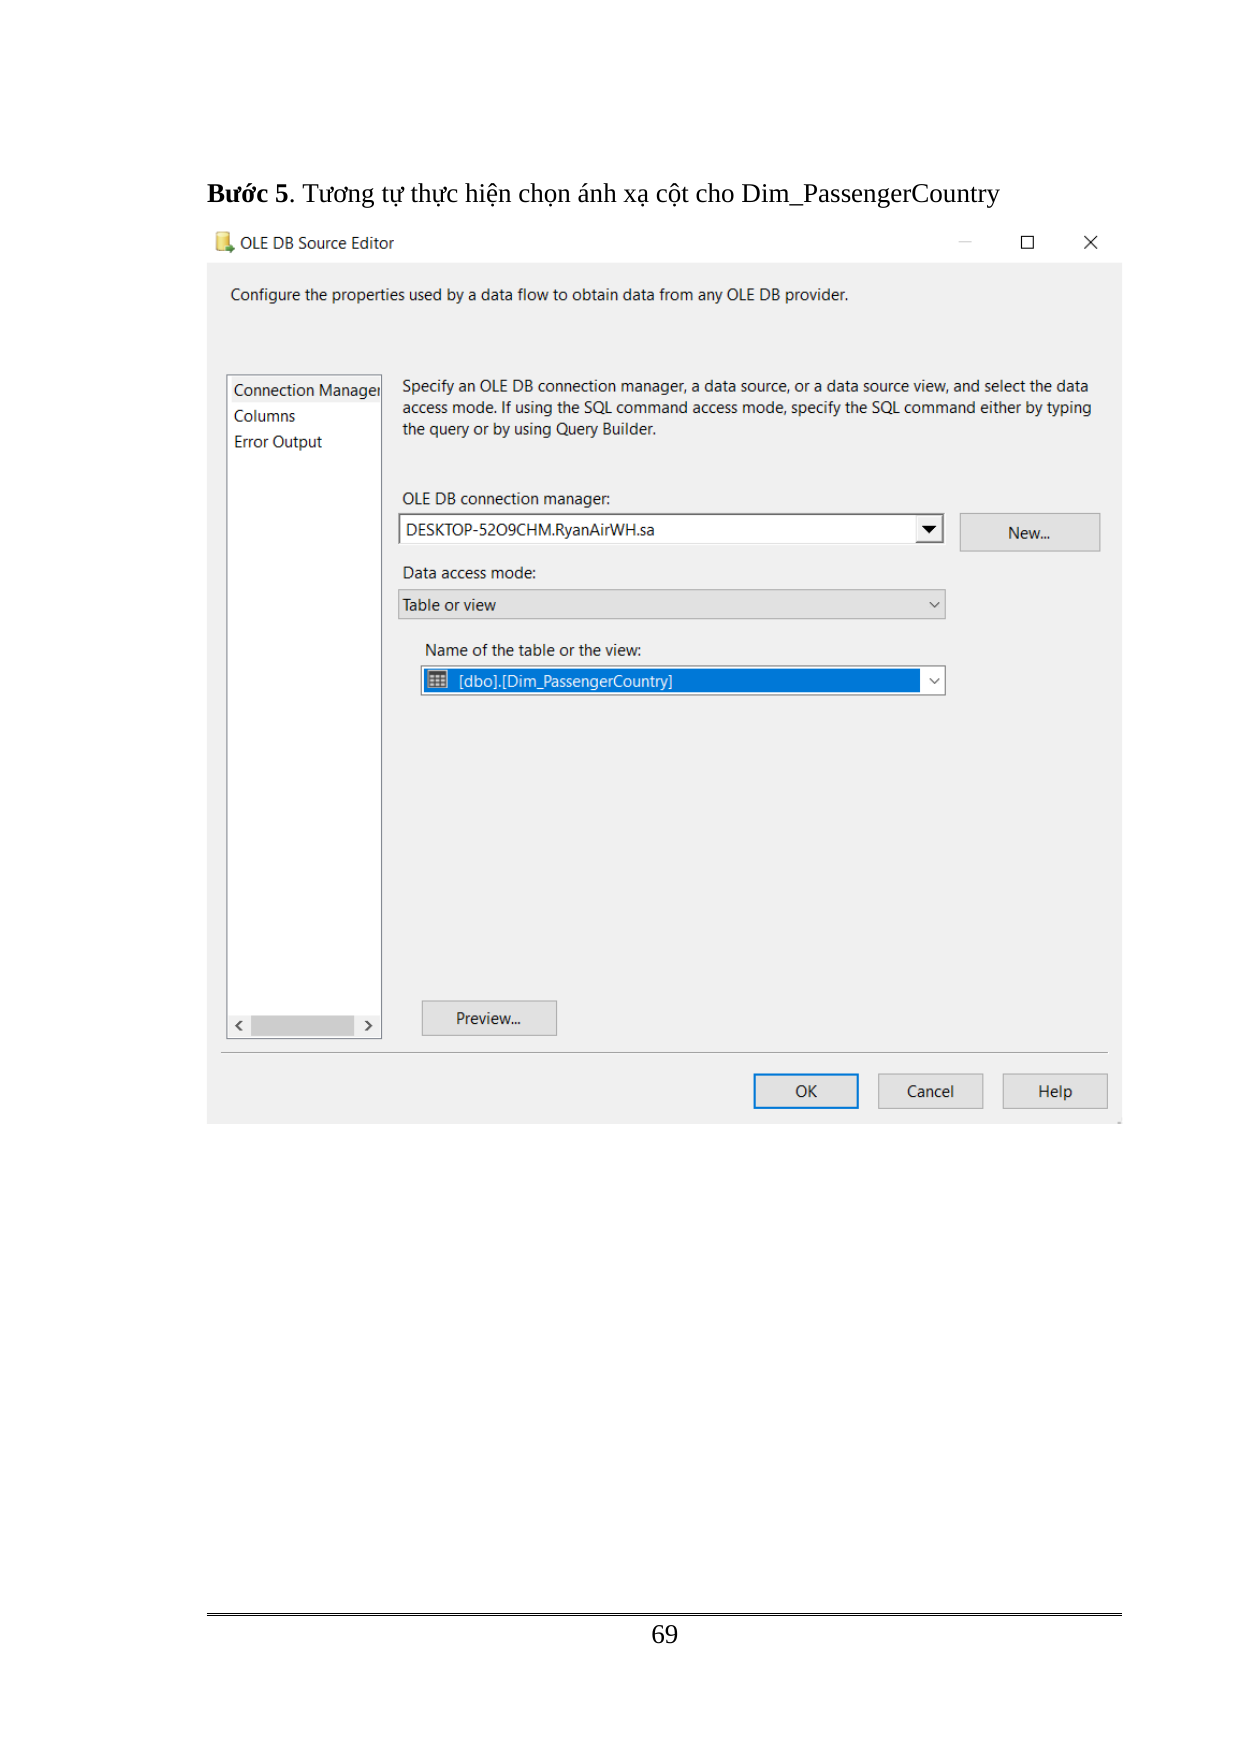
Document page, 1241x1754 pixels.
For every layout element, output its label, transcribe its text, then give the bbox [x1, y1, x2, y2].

picture [206, 223, 1123, 1124]
text Bước 5. Tương tự thực hiện chọn ánh xạ cột cho Dim_PassengerCountry [207, 177, 1122, 223]
